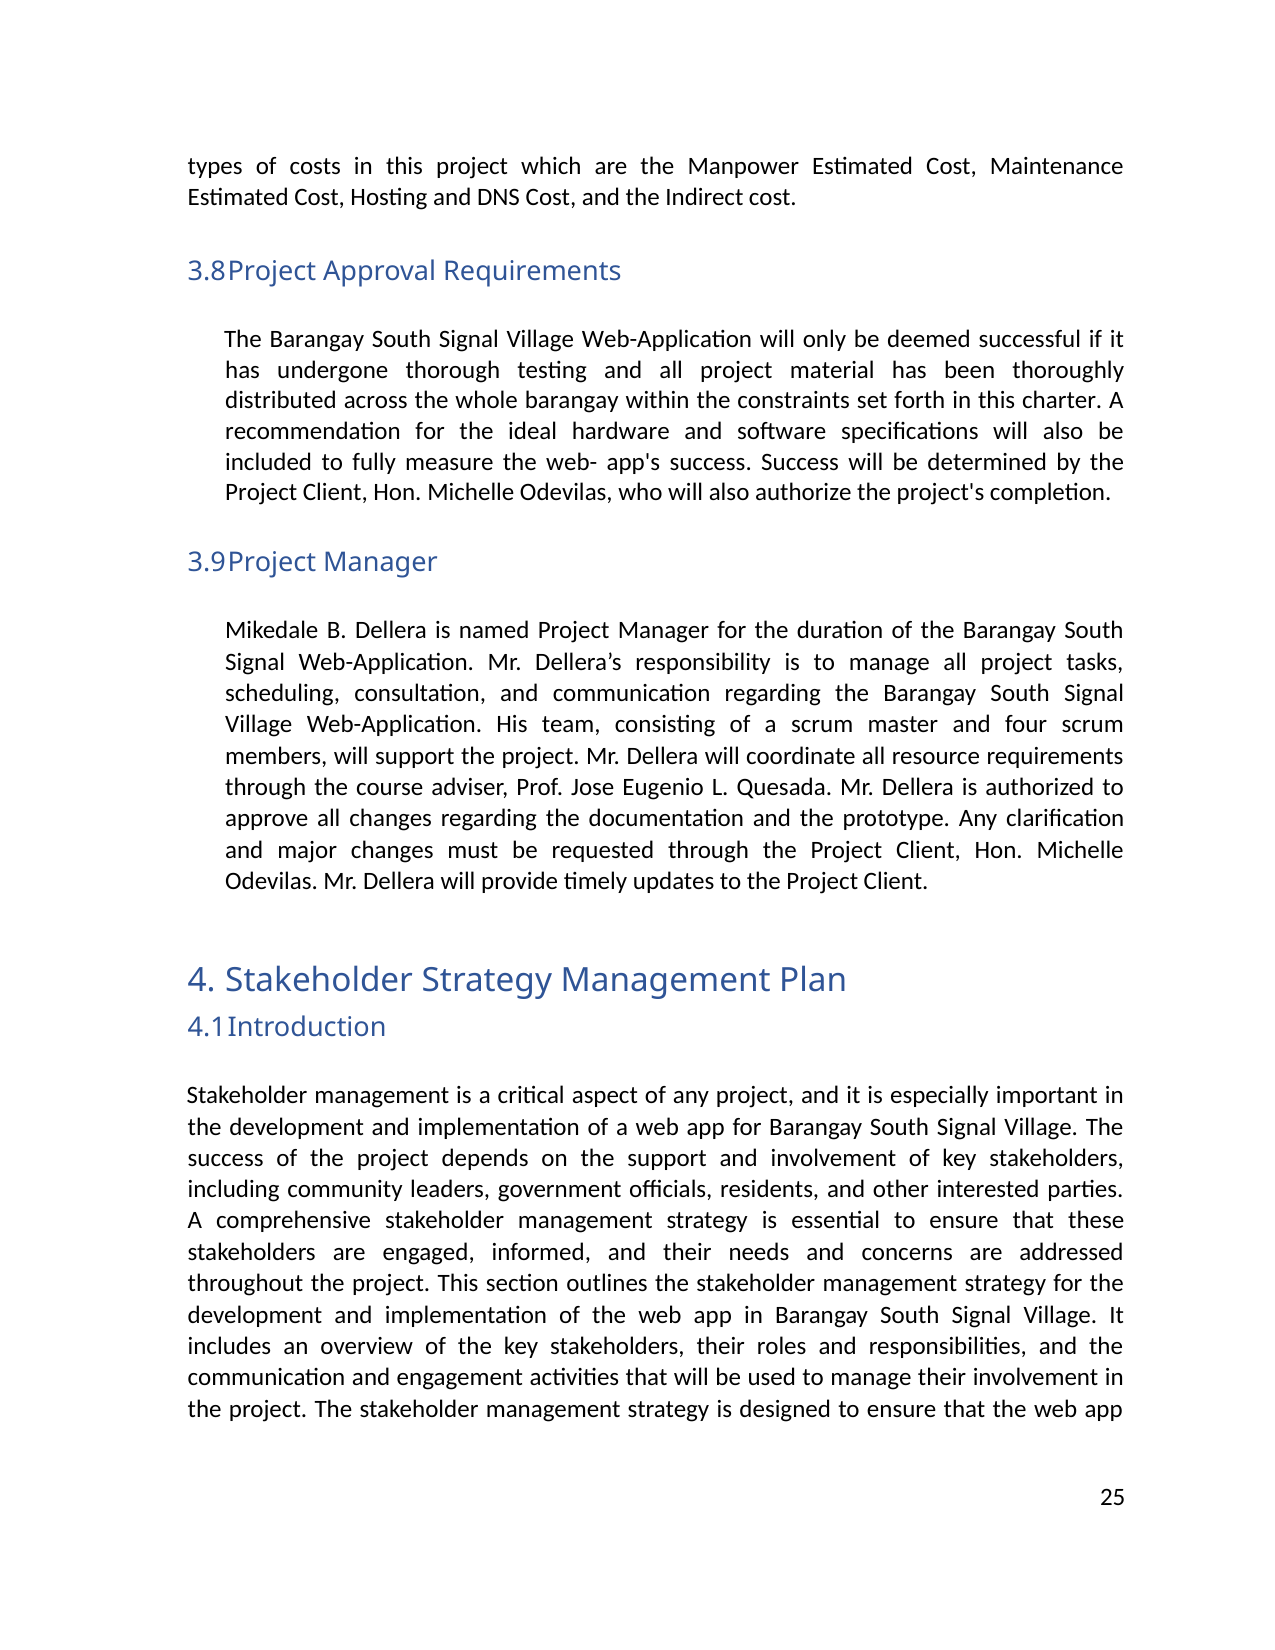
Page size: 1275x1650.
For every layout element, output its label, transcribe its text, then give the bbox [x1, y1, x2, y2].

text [186, 150, 1125, 212]
subtitle Project Manager [187, 542, 1125, 579]
subtitle Stakeholder Strategy Management Plan [187, 956, 1125, 1001]
text The Barangay South Signal Village Web-Application will only be deemed successful if it has undergone thorough testing and all project material has been thoroughly distributed across the whole barangay within the constraints set forth in this charter. A recommendation for the ideal hardware and software specifications will also be included to fully measure the web- app's success. Success will be determined by the Project Client, Hon. Michelle Odevilas, who will also authorize the project's completion. [224, 323, 1125, 507]
text Mikedale B. Dellera is named Project Manager for the duration of the Barangay South Signal Web-Application. Mr. Dellera’s responsibility is to manage all project tasks, scheduling, consultation, and communication regarding the Barangay South Signal Village Web-Application. His team, consisting of a scrum master and four scrum members, will support the project. Mr. Dellera will coordinate all resource requirements through the course adviser, Prof. Jose Eugenio L. Quesada. Mr. Dellera is authorized to approve all changes regarding the documentation and the prototype. Any clarification and major changes must be requested through the Project Client, Hon. Michelle Odevilas. Mr. Dellera will provide timely updates to the Project Client. [225, 614, 1125, 896]
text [186, 1079, 1125, 1423]
subtitle Introduction [187, 1007, 1125, 1044]
subtitle Project Approval Requirements [187, 251, 1125, 288]
